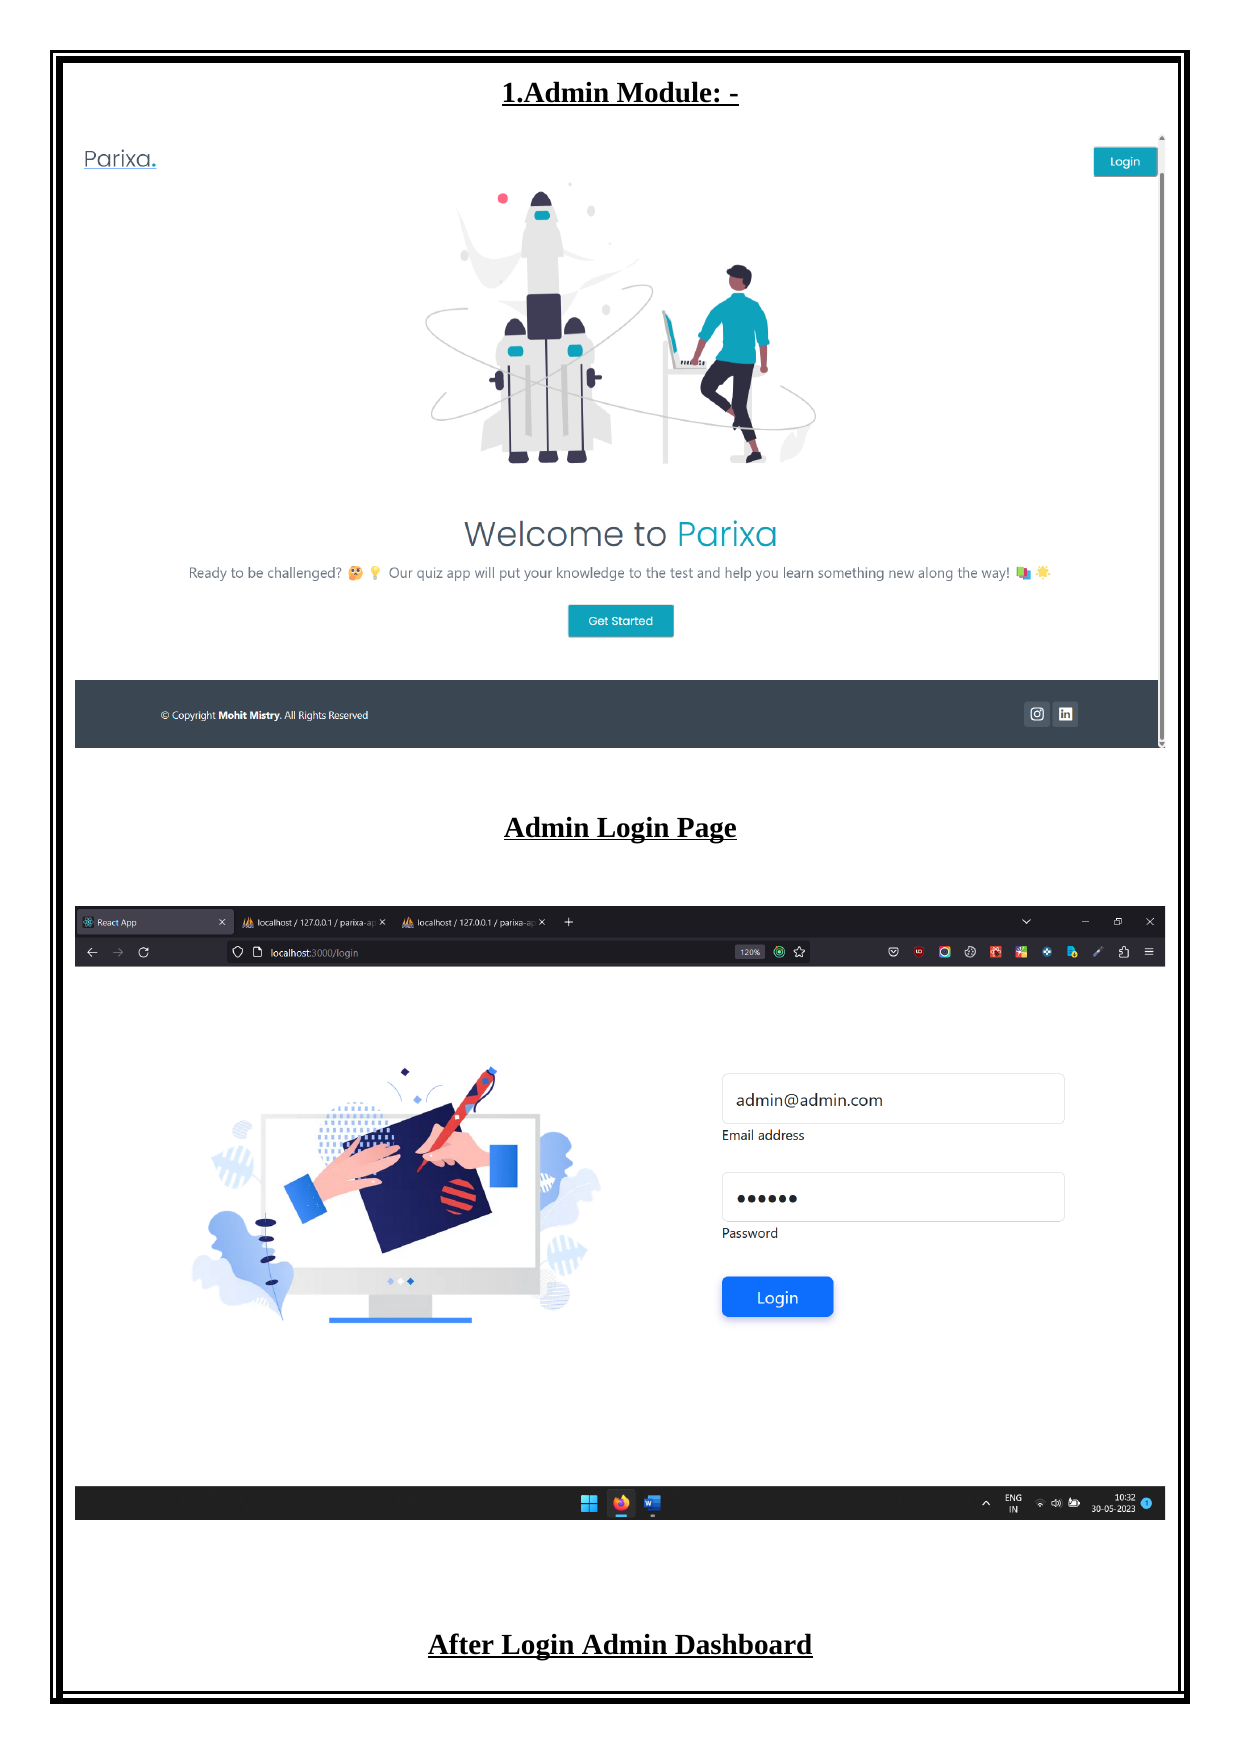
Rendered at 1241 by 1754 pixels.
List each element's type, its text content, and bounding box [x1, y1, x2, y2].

picture [75, 906, 1166, 1520]
picture [75, 134, 1166, 748]
text 1.Admin Module: - [75, 75, 1165, 108]
text Admin Login Page [75, 810, 1165, 843]
text After Login Admin Dashboard [75, 1627, 1165, 1661]
